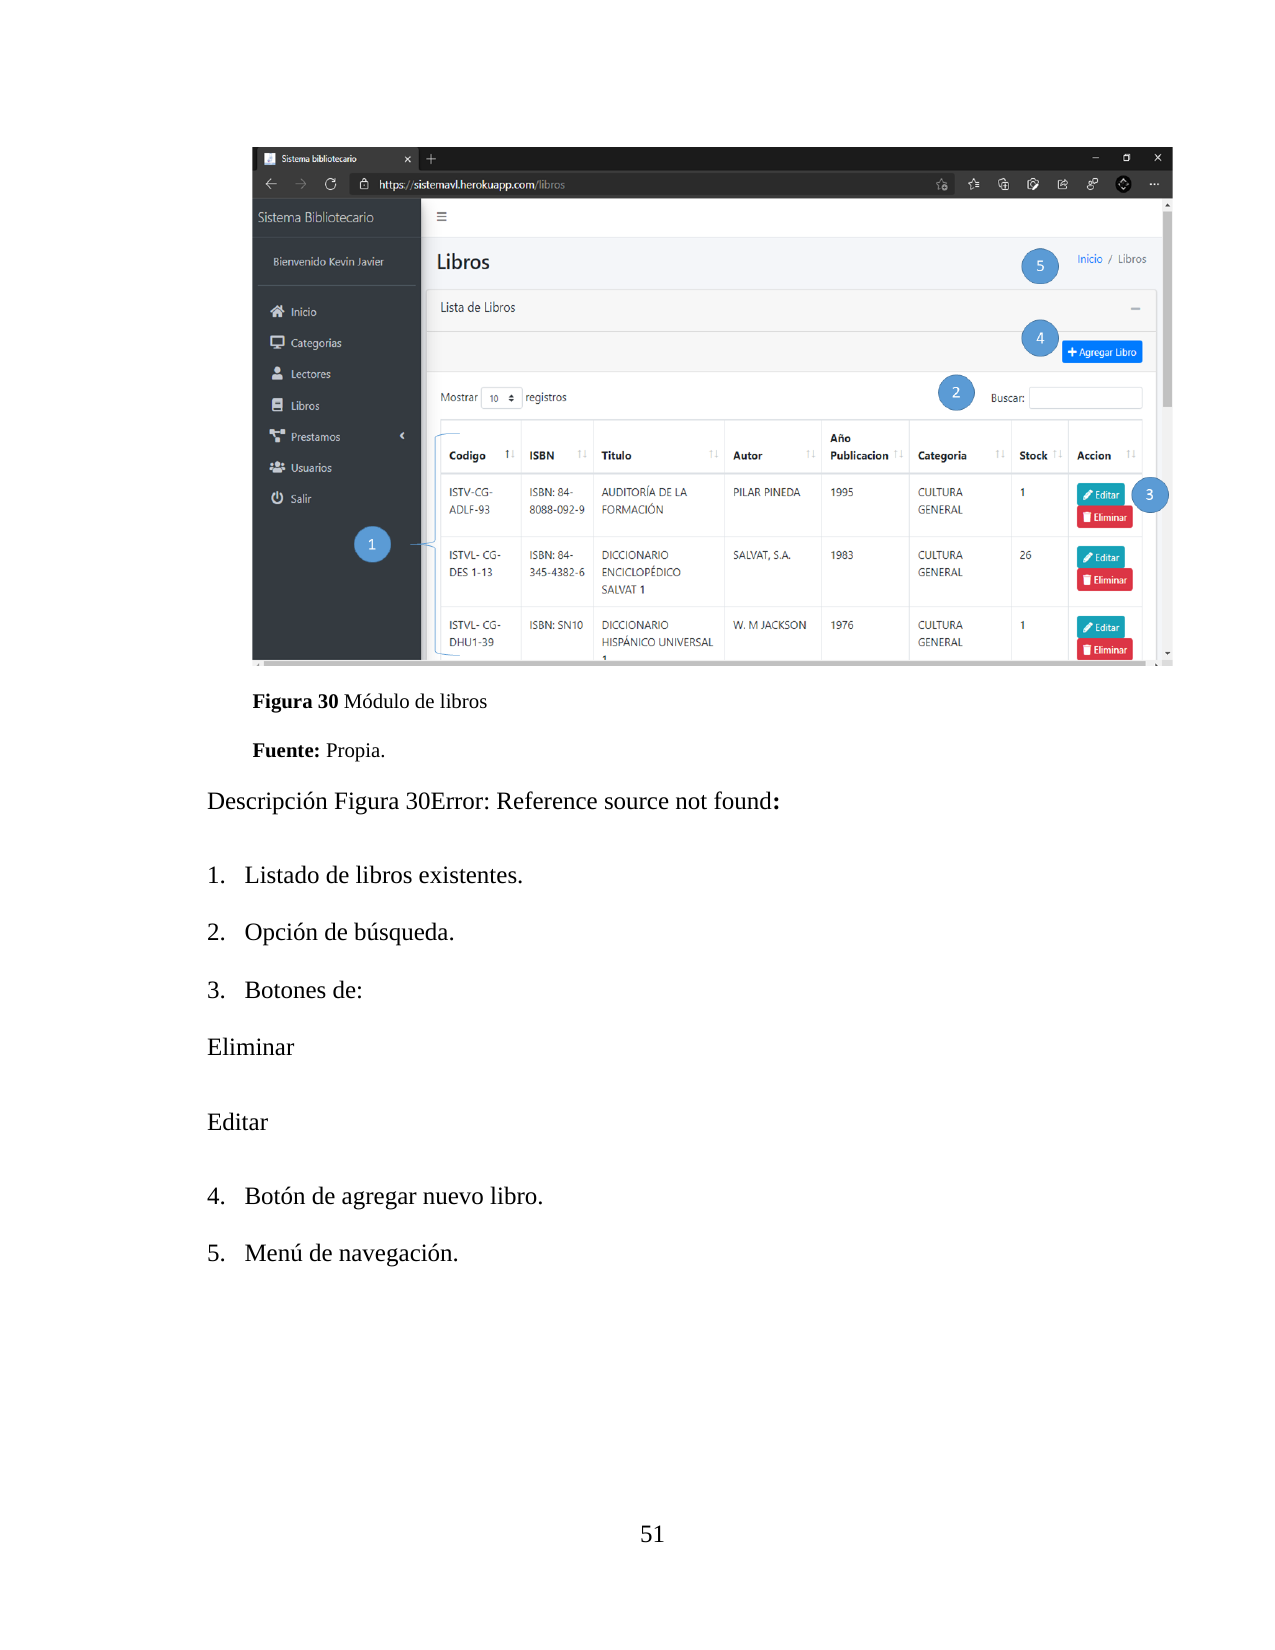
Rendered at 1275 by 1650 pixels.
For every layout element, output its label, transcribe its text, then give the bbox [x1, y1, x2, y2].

list Opción de búsqueda. [207, 917, 1098, 946]
text Figura 30 Módulo de libros [252, 689, 1098, 713]
text Eliminar [177, 1032, 1098, 1061]
list Botón de agregar nuevo libro. [207, 1181, 1098, 1209]
list Listado de libros existentes. [207, 860, 1098, 889]
text Fuente: Propia. [252, 738, 1098, 762]
picture [252, 147, 1173, 666]
text Editar [177, 1107, 1098, 1135]
list Menú de navegación. [207, 1238, 1098, 1267]
list Botones de: [207, 975, 1098, 1004]
